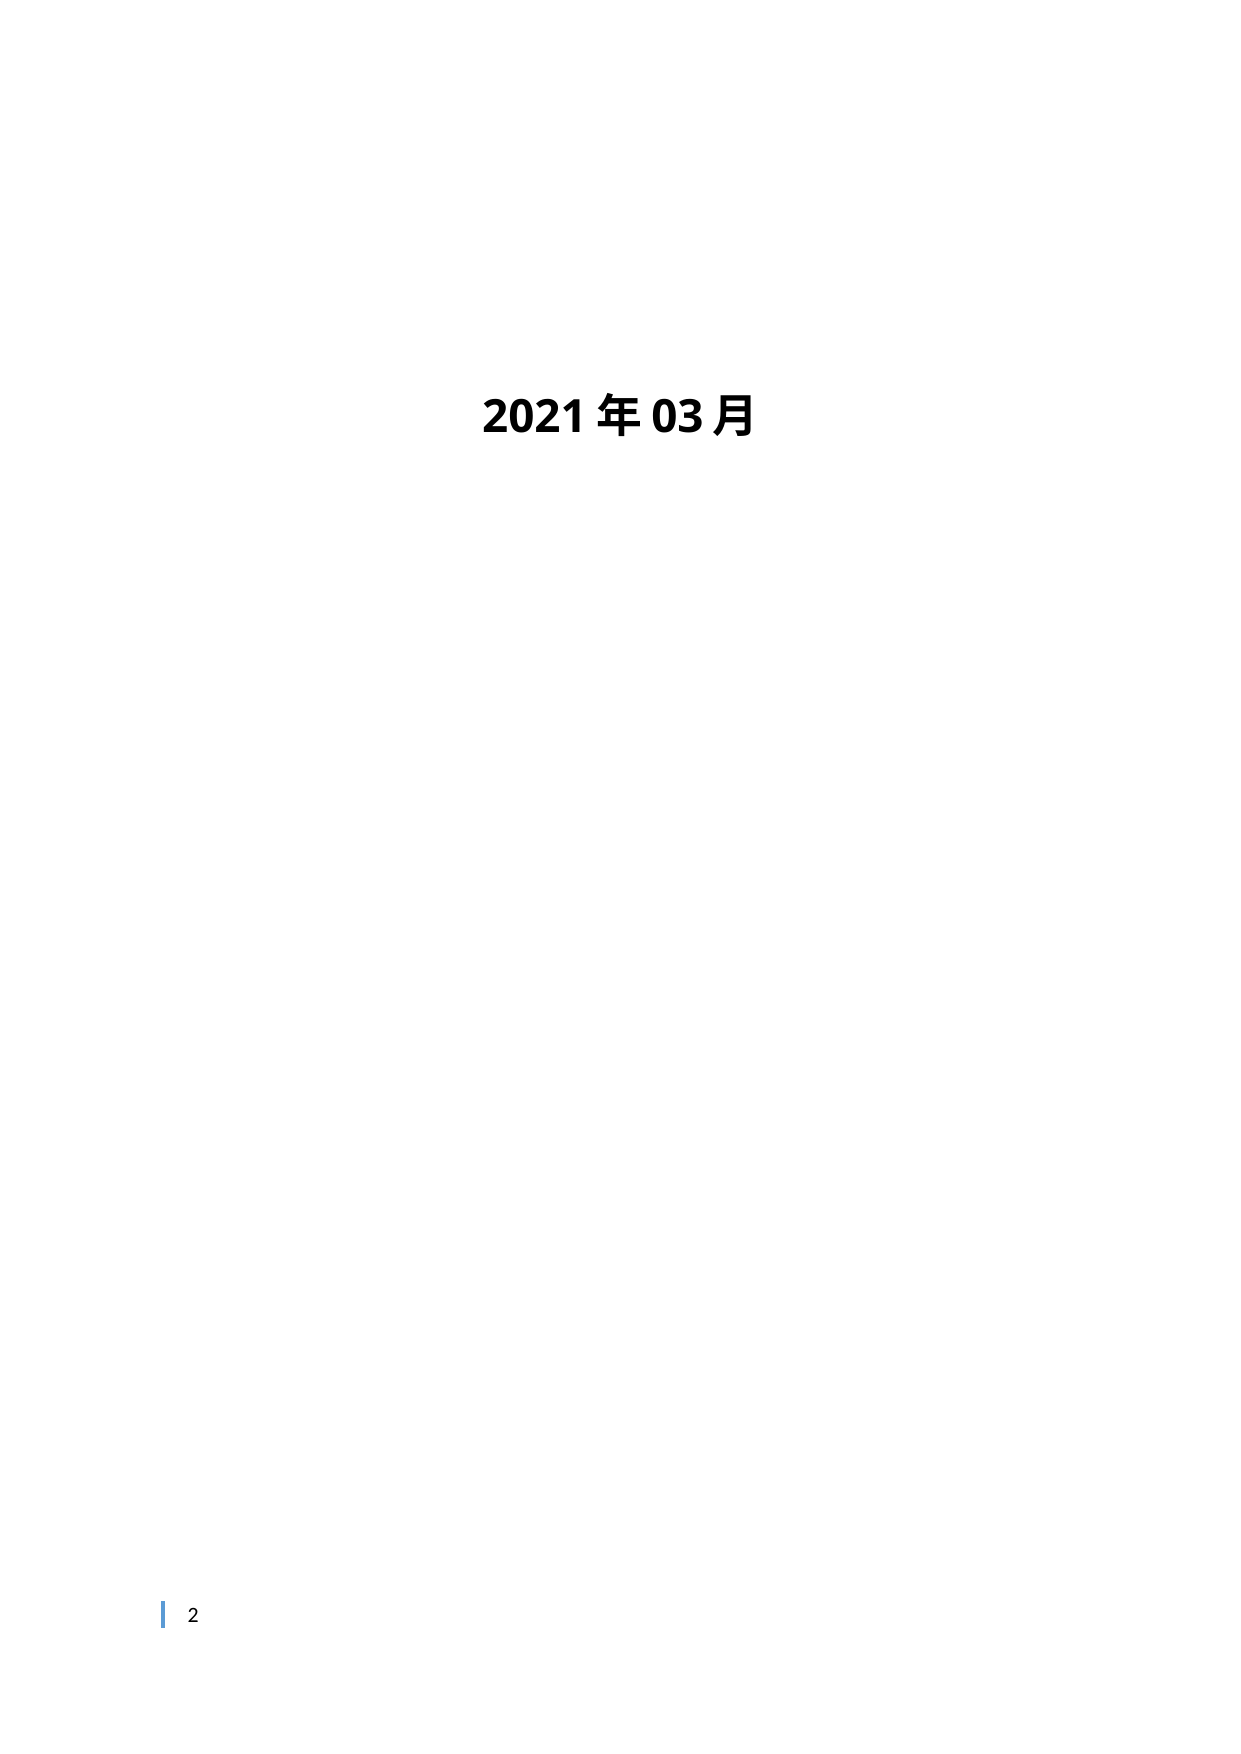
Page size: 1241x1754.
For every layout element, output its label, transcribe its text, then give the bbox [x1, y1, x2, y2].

text 2021年03月 [187, 364, 1053, 462]
